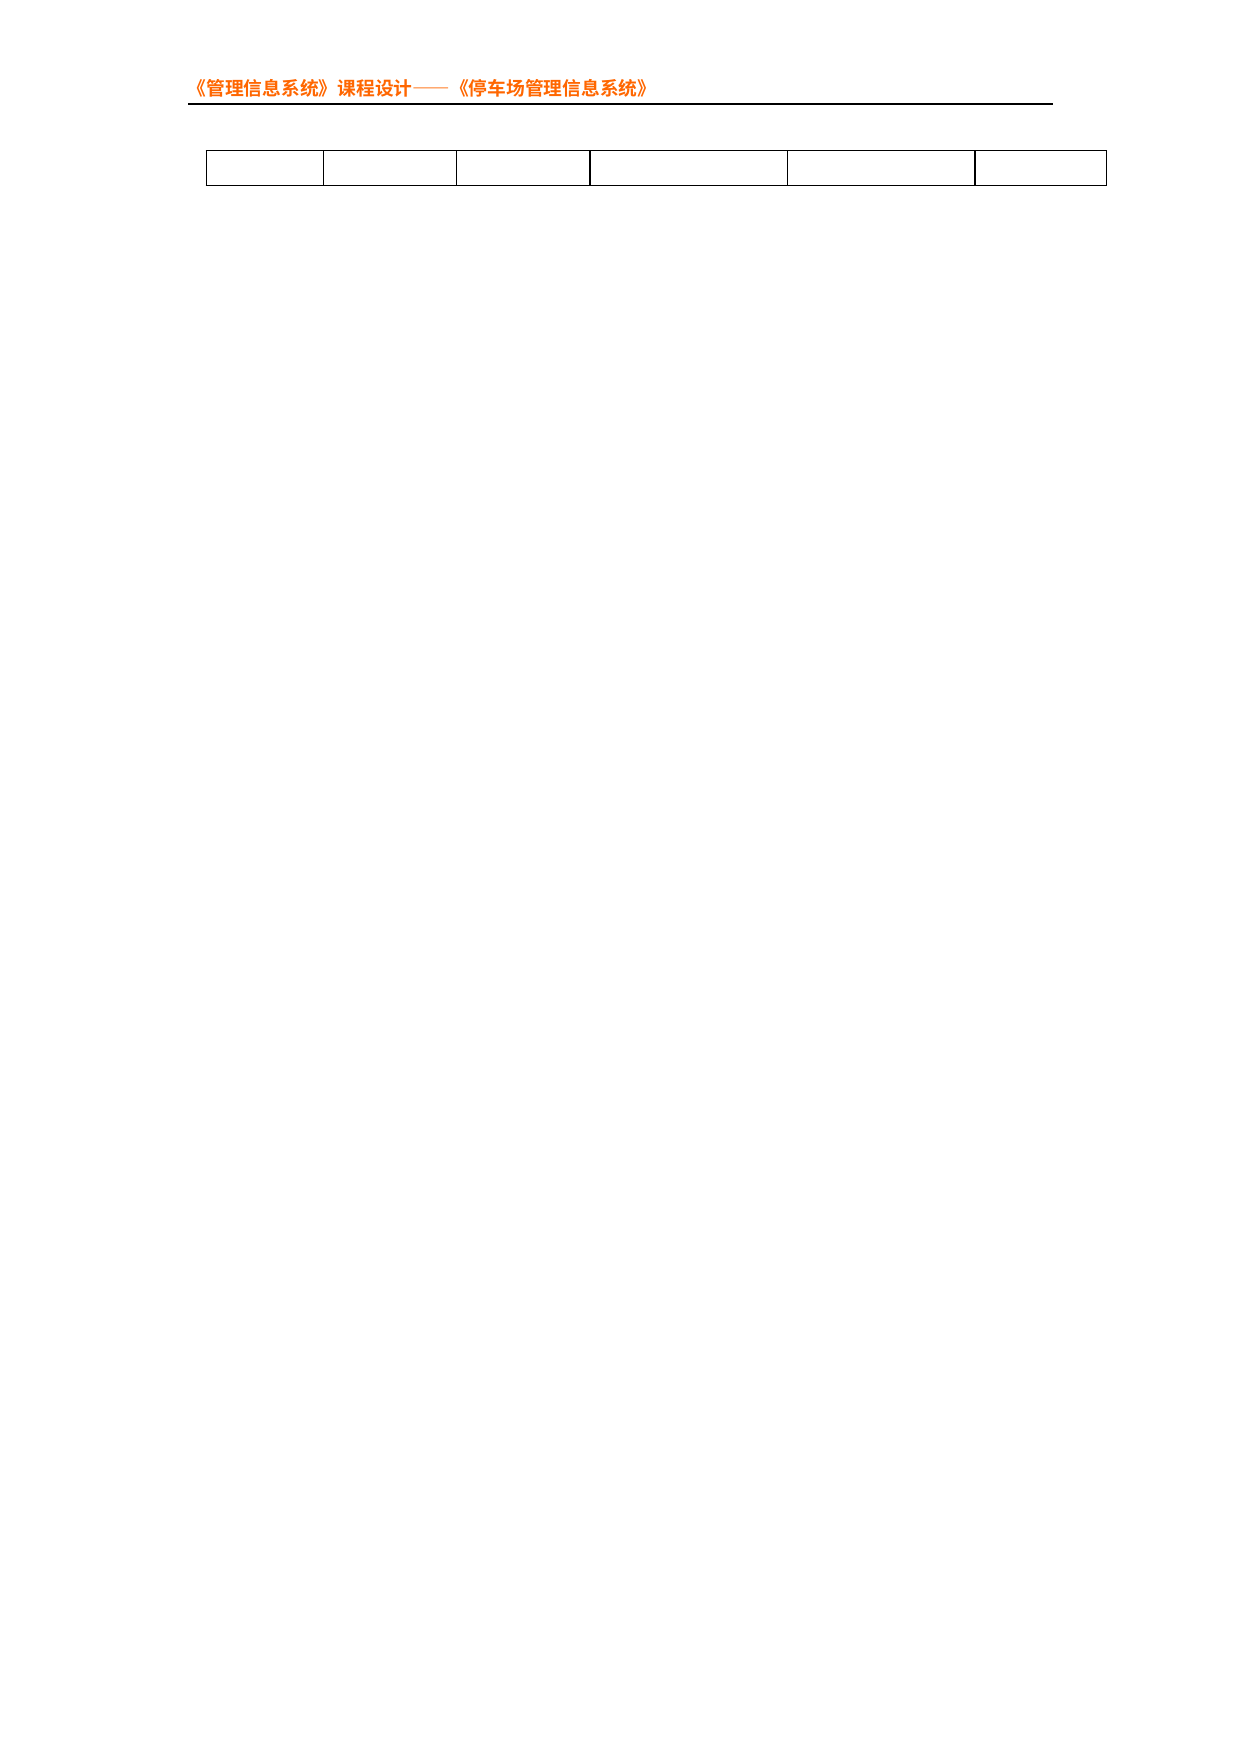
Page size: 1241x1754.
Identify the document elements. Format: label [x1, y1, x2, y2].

table_cell [207, 151, 323, 185]
table_cell [324, 151, 456, 185]
table_cell [788, 151, 974, 185]
table_cell [591, 151, 787, 185]
table_cell [457, 151, 589, 185]
table_cell [976, 151, 1106, 185]
